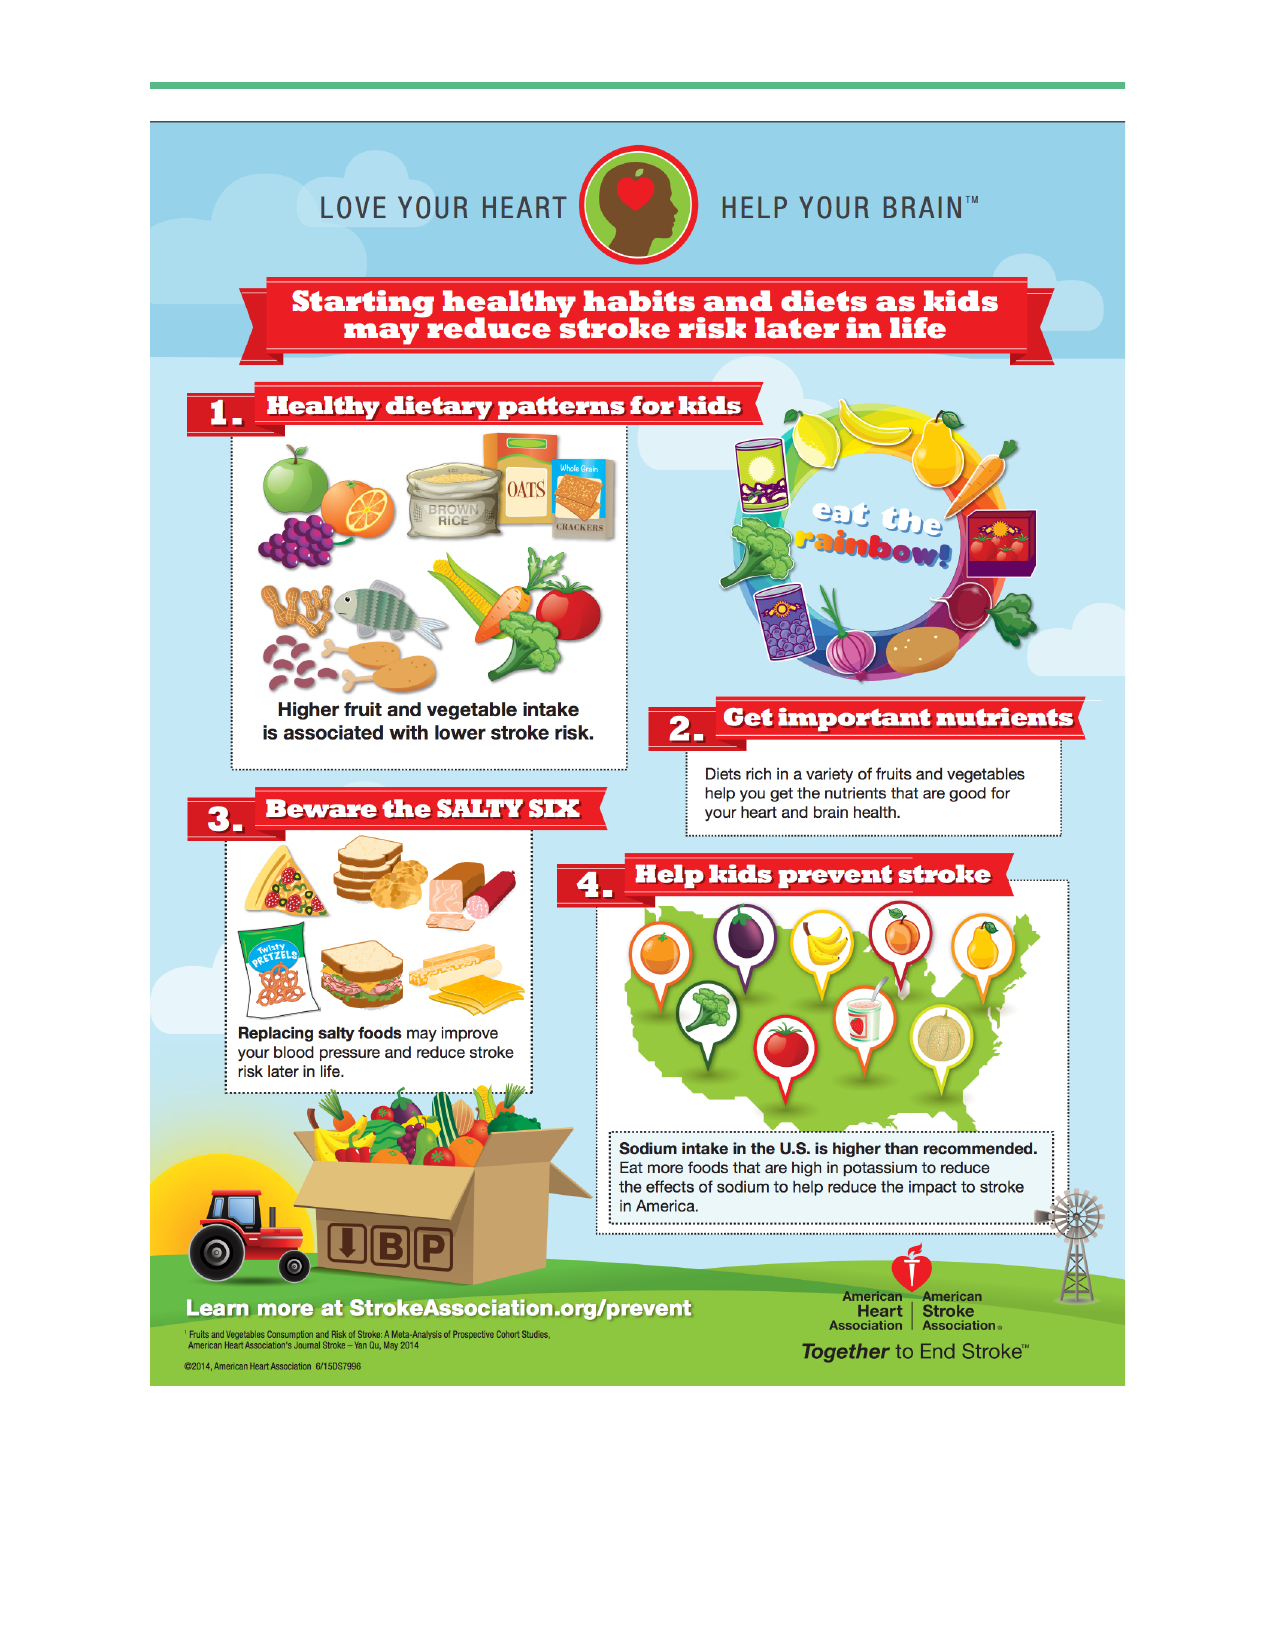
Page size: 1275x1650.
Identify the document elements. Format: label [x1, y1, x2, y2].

picture [150, 82, 1125, 89]
picture [150, 121, 1125, 1386]
